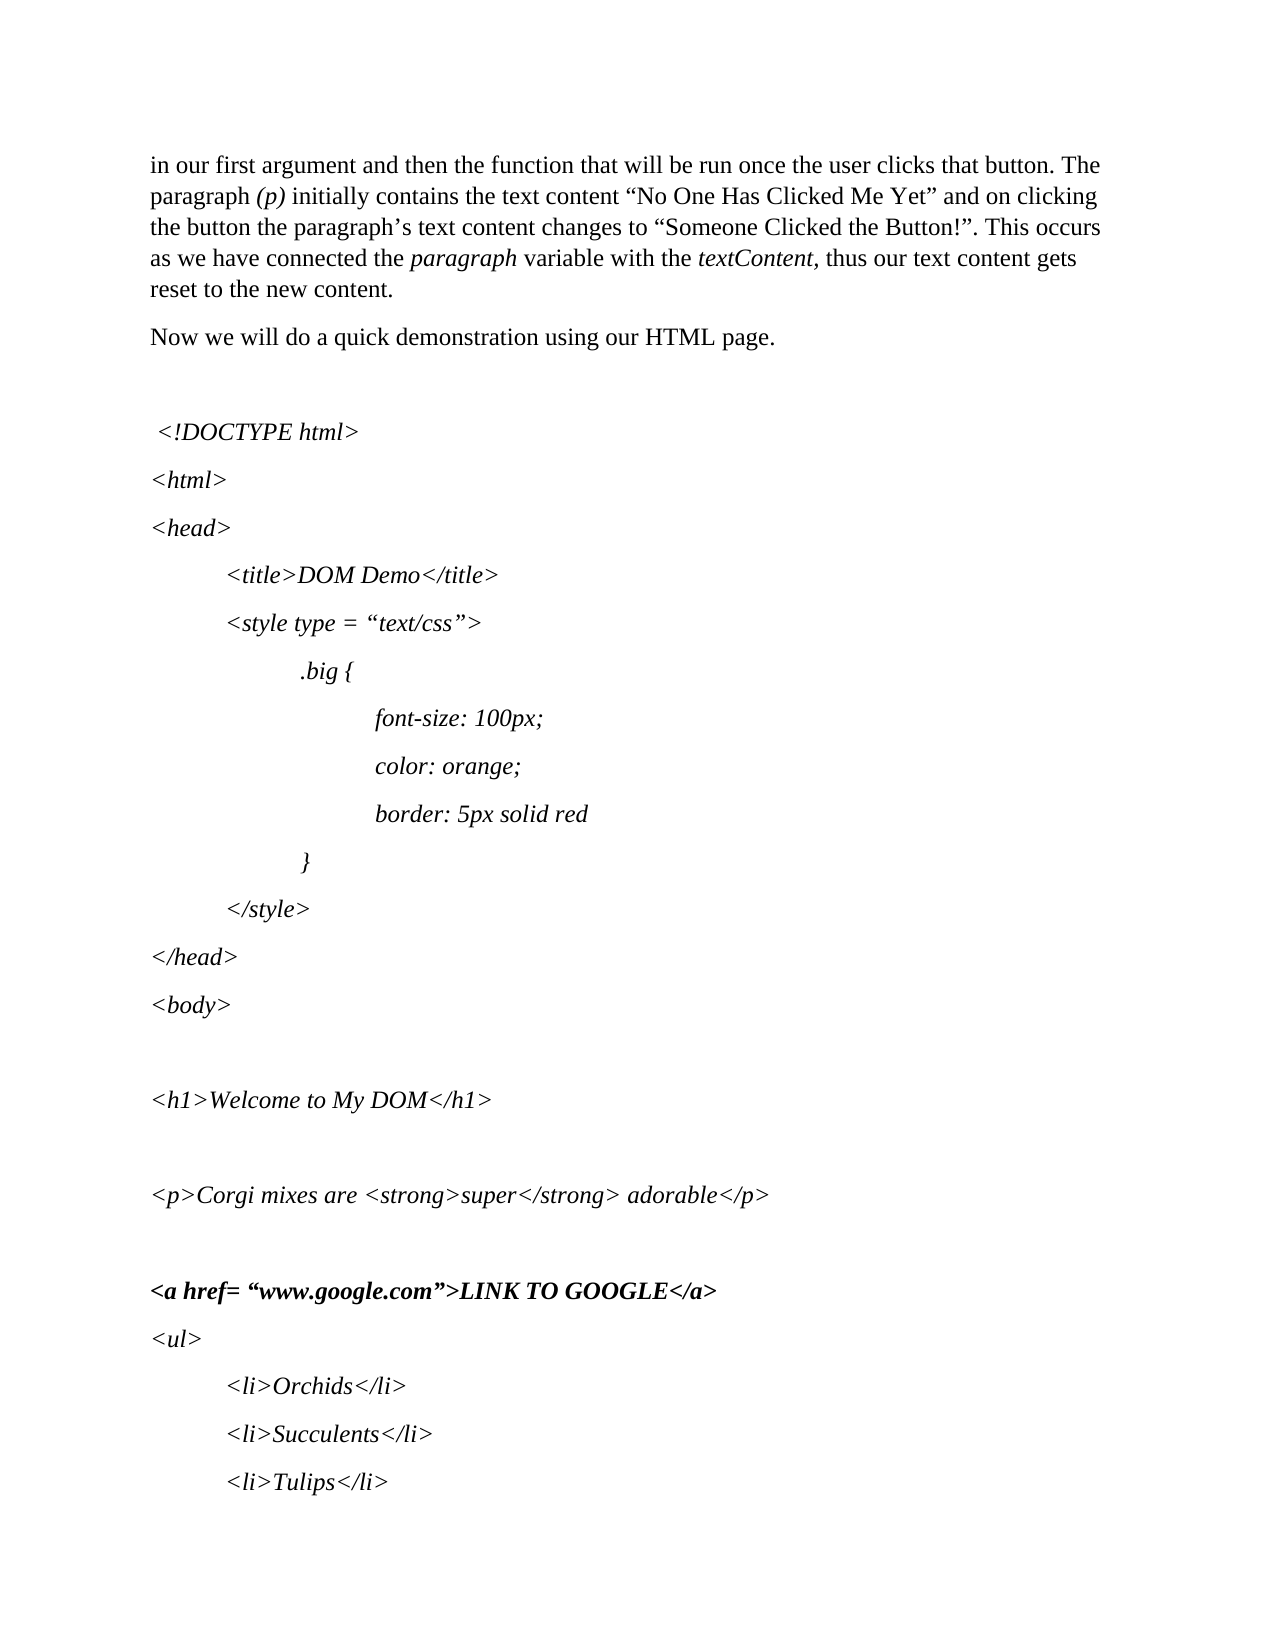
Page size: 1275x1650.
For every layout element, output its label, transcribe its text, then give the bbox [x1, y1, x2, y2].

text Now we will do a quick demonstration using our HTML page. [150, 322, 1125, 351]
text <style type = “text/css”> [150, 608, 1125, 637]
text <head> [150, 513, 1125, 541]
text </style> [150, 894, 1125, 923]
text <title>DOM Demo</title> [150, 560, 1125, 589]
text <body> [150, 990, 1125, 1018]
text <p>Corgi mixes are <strong>super</strong> adorable</p> [150, 1181, 1125, 1209]
text <h1>Welcome to My DOM</h1> [150, 1085, 1125, 1114]
text .big { [150, 656, 1125, 684]
text <ul> [150, 1324, 1125, 1352]
text <a href= “www.google.com”>LINK TO GOOGLE</a> [150, 1276, 1125, 1305]
text } [150, 847, 1125, 875]
text <html> [150, 465, 1125, 494]
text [150, 150, 1125, 303]
text <li>Succulents</li> [150, 1419, 1125, 1448]
text </head> [150, 942, 1125, 971]
text <!DOCTYPE html> [150, 417, 1125, 446]
text <li>Tulips</li> [150, 1467, 1125, 1496]
text <li>Orchids</li> [150, 1371, 1125, 1400]
text color: orange; [150, 751, 1125, 780]
text border: 5px solid red [150, 799, 1125, 828]
text font-size: 100px; [150, 703, 1125, 732]
